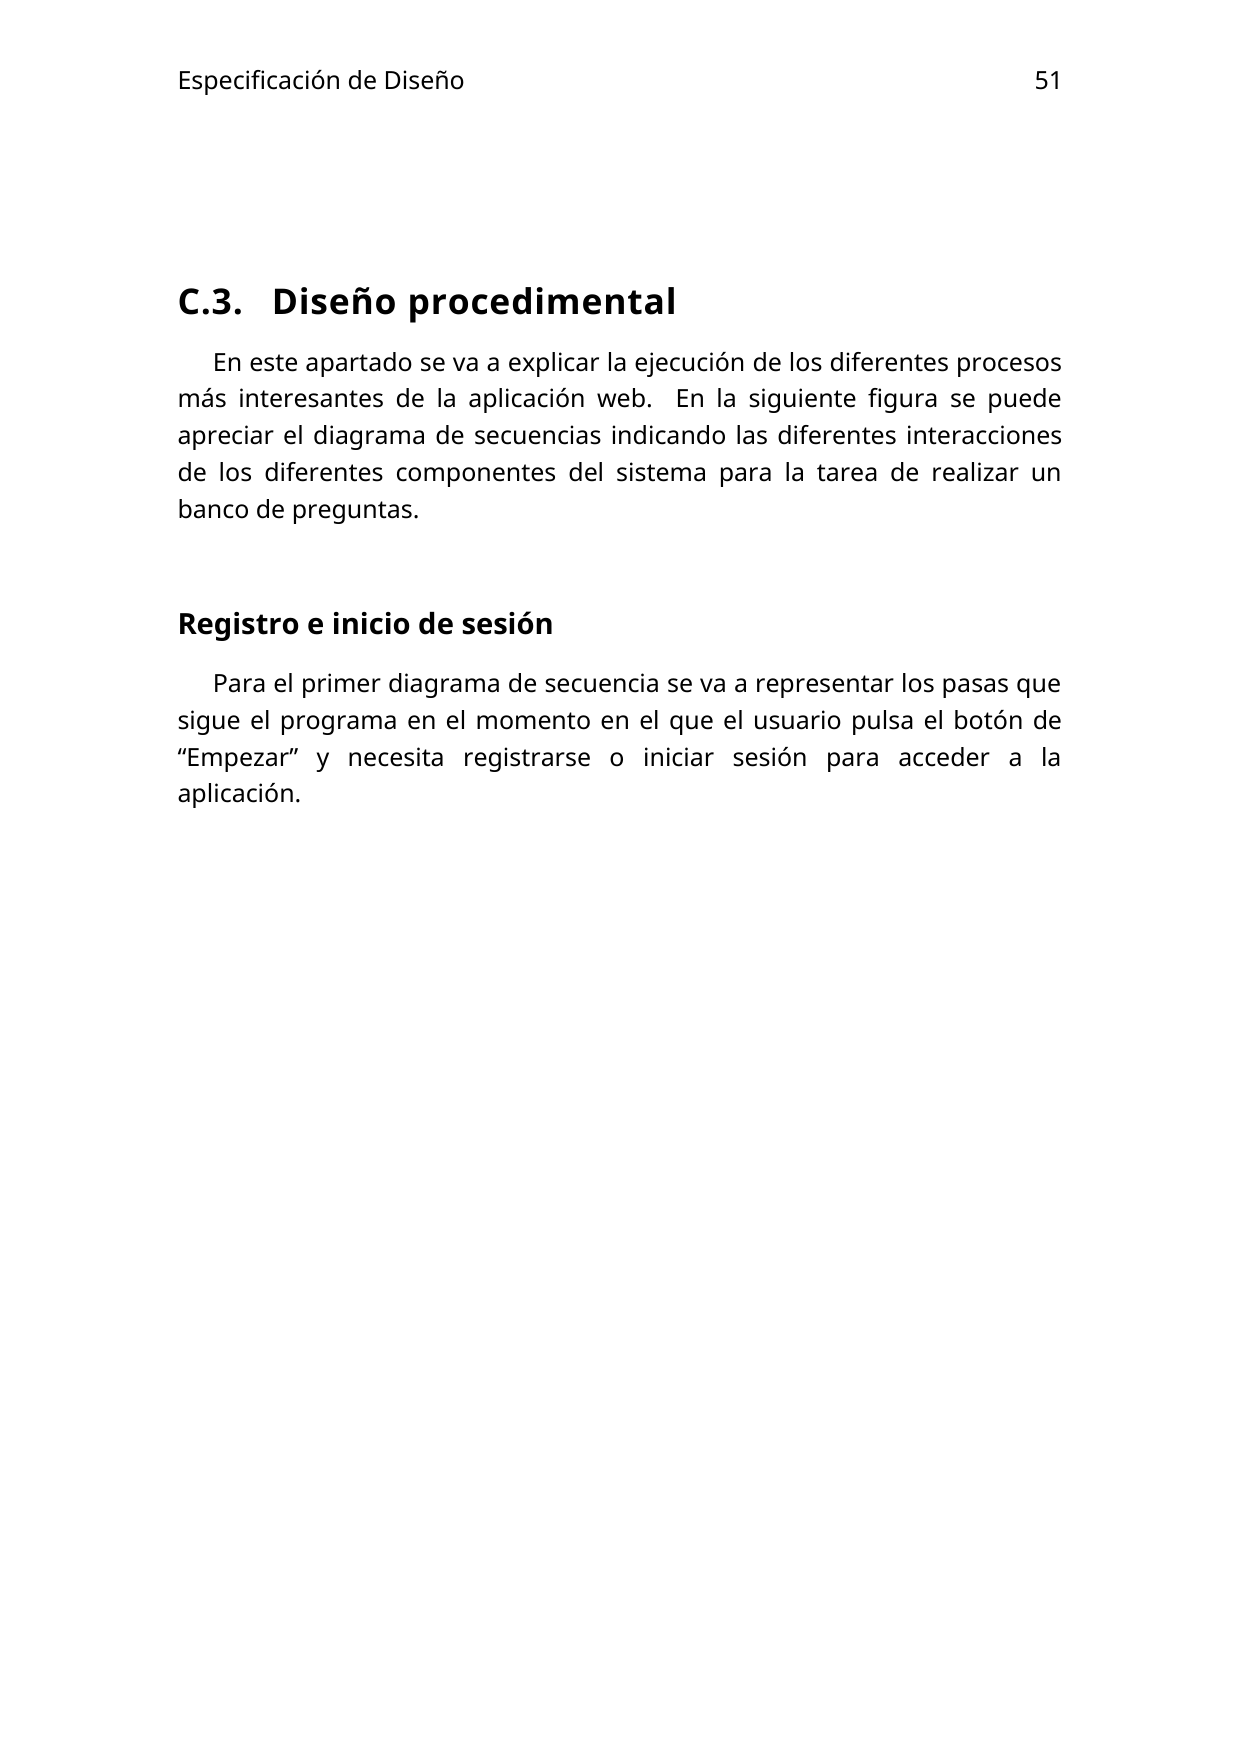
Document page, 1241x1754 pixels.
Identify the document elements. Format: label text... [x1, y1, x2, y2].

text Para el primer diagrama de secuencia se va a representar los pasas que sigue el programa en el momento en el que el usuario pulsa el botón de “Empezar” y necesita registrarse o iniciar sesión para acceder a la aplicación. [177, 666, 1063, 810]
text Registro e inicio de sesión [177, 603, 1063, 643]
list Diseño procedimental [177, 277, 1063, 325]
text En este apartado se va a explicar la ejecución de los diferentes procesos más interesantes de la aplicación web. En la siguiente figura se puede apreciar el diagrama de secuencias indicando las diferentes interacciones de los diferentes componentes del sistema para la tarea de realizar un banco de preguntas. [177, 344, 1063, 526]
